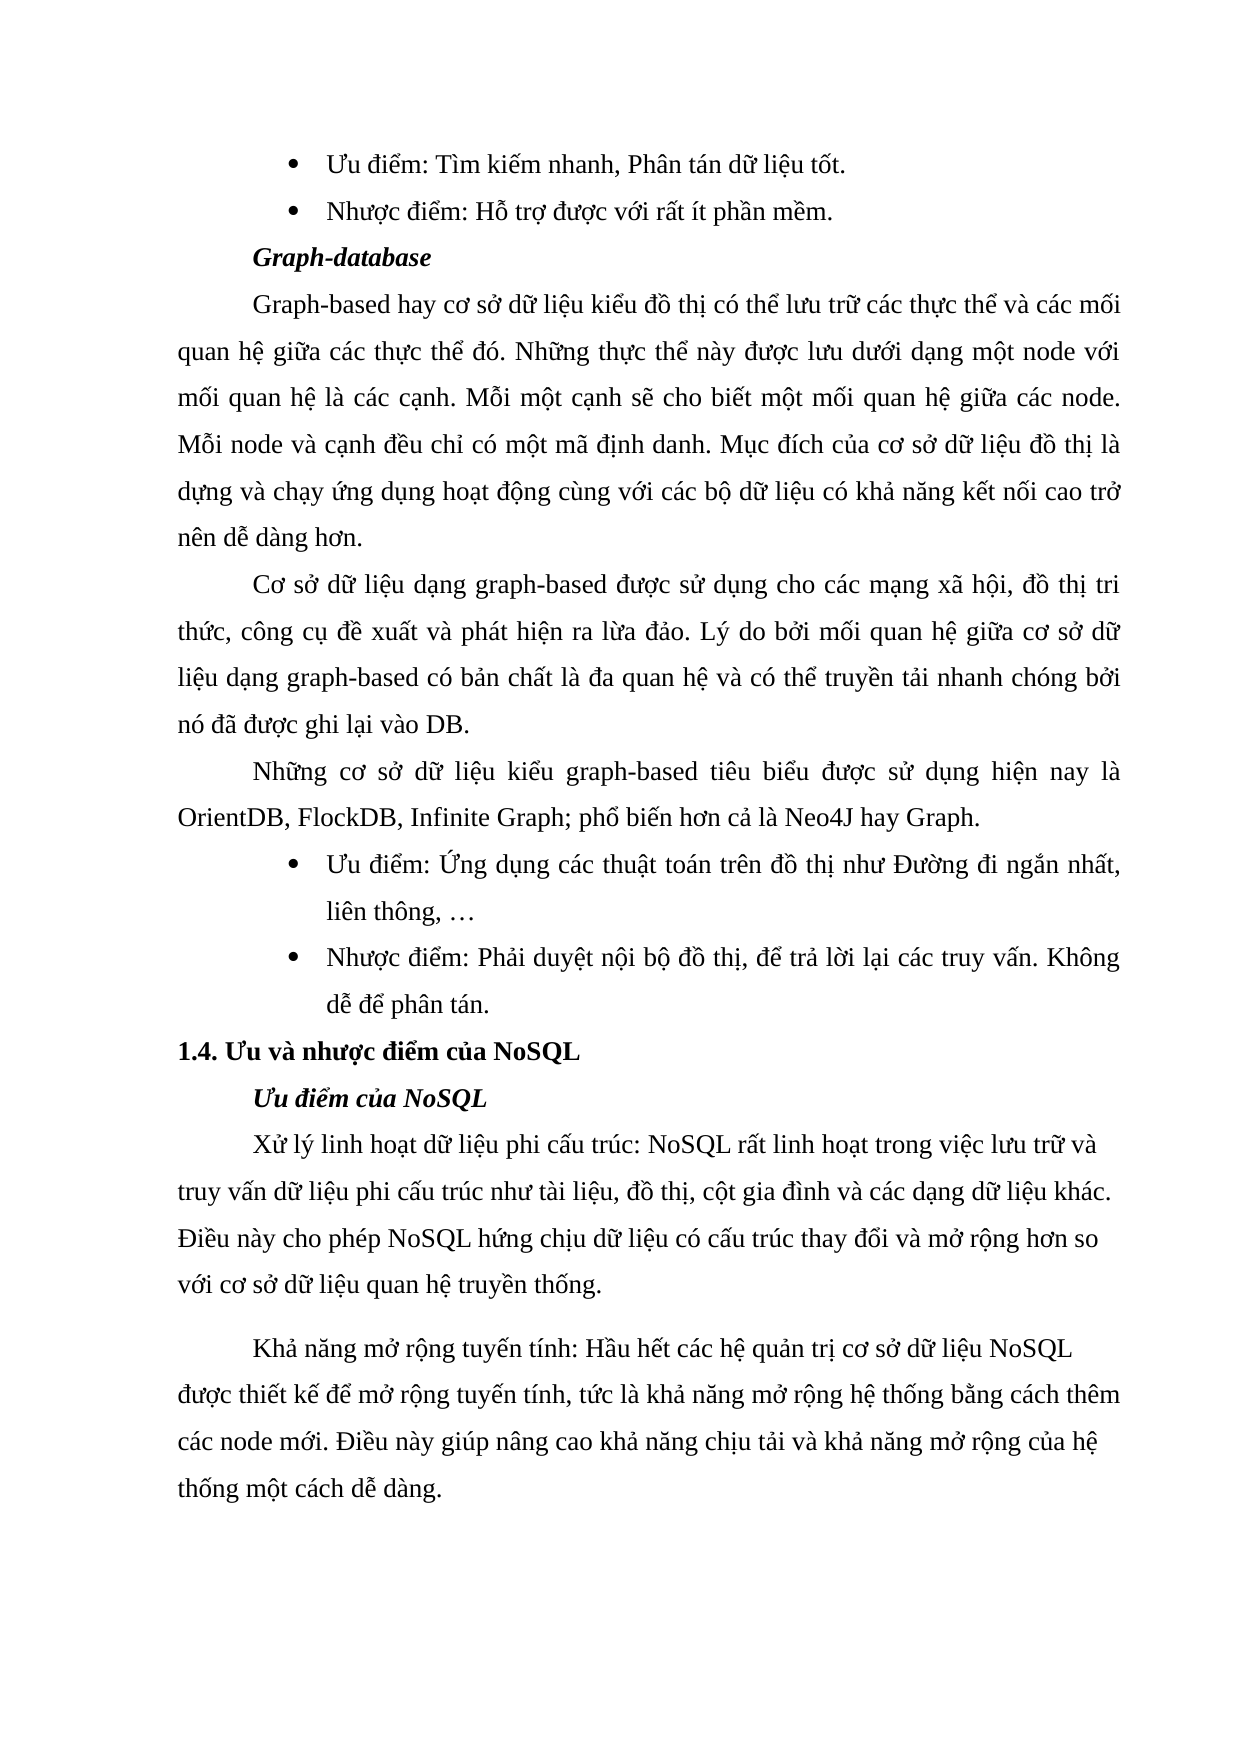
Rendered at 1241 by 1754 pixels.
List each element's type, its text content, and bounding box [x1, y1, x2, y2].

text Cơ sở dữ liệu dạng graph-based được sử dụng cho các mạng xã hội, đồ thị tri thức, công cụ đề xuất và phát hiện ra lừa đảo. Lý do bởi mối quan hệ giữa cơ sở dữ liệu dạng graph-based có bản chất là đa quan hệ và có thể truyền tải nhanh chóng bởi nó đã được ghi lại vào DB. [177, 568, 1122, 739]
subtitle Ưu điểm của NoSQL [177, 1082, 1122, 1113]
subtitle 1.4. Ưu và nhược điểm của NoSQL [177, 1035, 1122, 1066]
subtitle Graph-database [177, 241, 1122, 273]
text Những cơ sở dữ liệu kiểu graph-based tiêu biểu được sử dụng hiện nay là OrientDB, FlockDB, Infinite Graph; phổ biến hơn cả là Neo4J hay Graph. [177, 755, 1122, 833]
list Nhược điểm: Phải duyệt nội bộ đồ thị, để trả lời lại các truy vấn. Không dễ để phân tán. [288, 942, 1122, 1019]
text Xử lý linh hoạt dữ liệu phi cấu trúc: NoSQL rất linh hoạt trong việc lưu trữ và truy vấn dữ liệu phi cấu trúc như tài liệu, đồ thị, cột gia đình và các dạng dữ liệu khác. Điều này cho phép NoSQL hứng chịu dữ liệu có cấu trúc thay đổi và mở rộng hơn so với cơ sở dữ liệu quan hệ truyền thống. [177, 1128, 1122, 1299]
list Nhược điểm: Hỗ trợ được với rất ít phần mềm. [288, 194, 1122, 226]
text Khả năng mở rộng tuyến tính: Hầu hết các hệ quản trị cơ sở dữ liệu NoSQL được thiết kế để mở rộng tuyến tính, tức là khả năng mở rộng hệ thống bằng cách thêm các node mới. Điều này giúp nâng cao khả năng chịu tải và khả năng mở rộng của hệ thống một cách dễ dàng. [177, 1332, 1122, 1503]
list Ưu điểm: Ứng dụng các thuật toán trên đồ thị như Đường đi ngắn nhất, liên thông, … [288, 848, 1122, 926]
text Graph-based hay cơ sở dữ liệu kiểu đồ thị có thể lưu trữ các thực thể và các mối quan hệ giữa các thực thể đó. Những thực thể này được lưu dưới dạng một node với mối quan hệ là các cạnh. Mỗi một cạnh sẽ cho biết một mối quan hệ giữa các node. Mỗi node và cạnh đều chỉ có một mã định danh. Mục đích của cơ sở dữ liệu đồ thị là dựng và chạy ứng dụng hoạt động cùng với các bộ dữ liệu có khả năng kết nối cao trở nên dễ dàng hơn. [177, 288, 1122, 553]
list Ưu điểm: Tìm kiếm nhanh, Phân tán dữ liệu tốt. [288, 148, 1122, 179]
